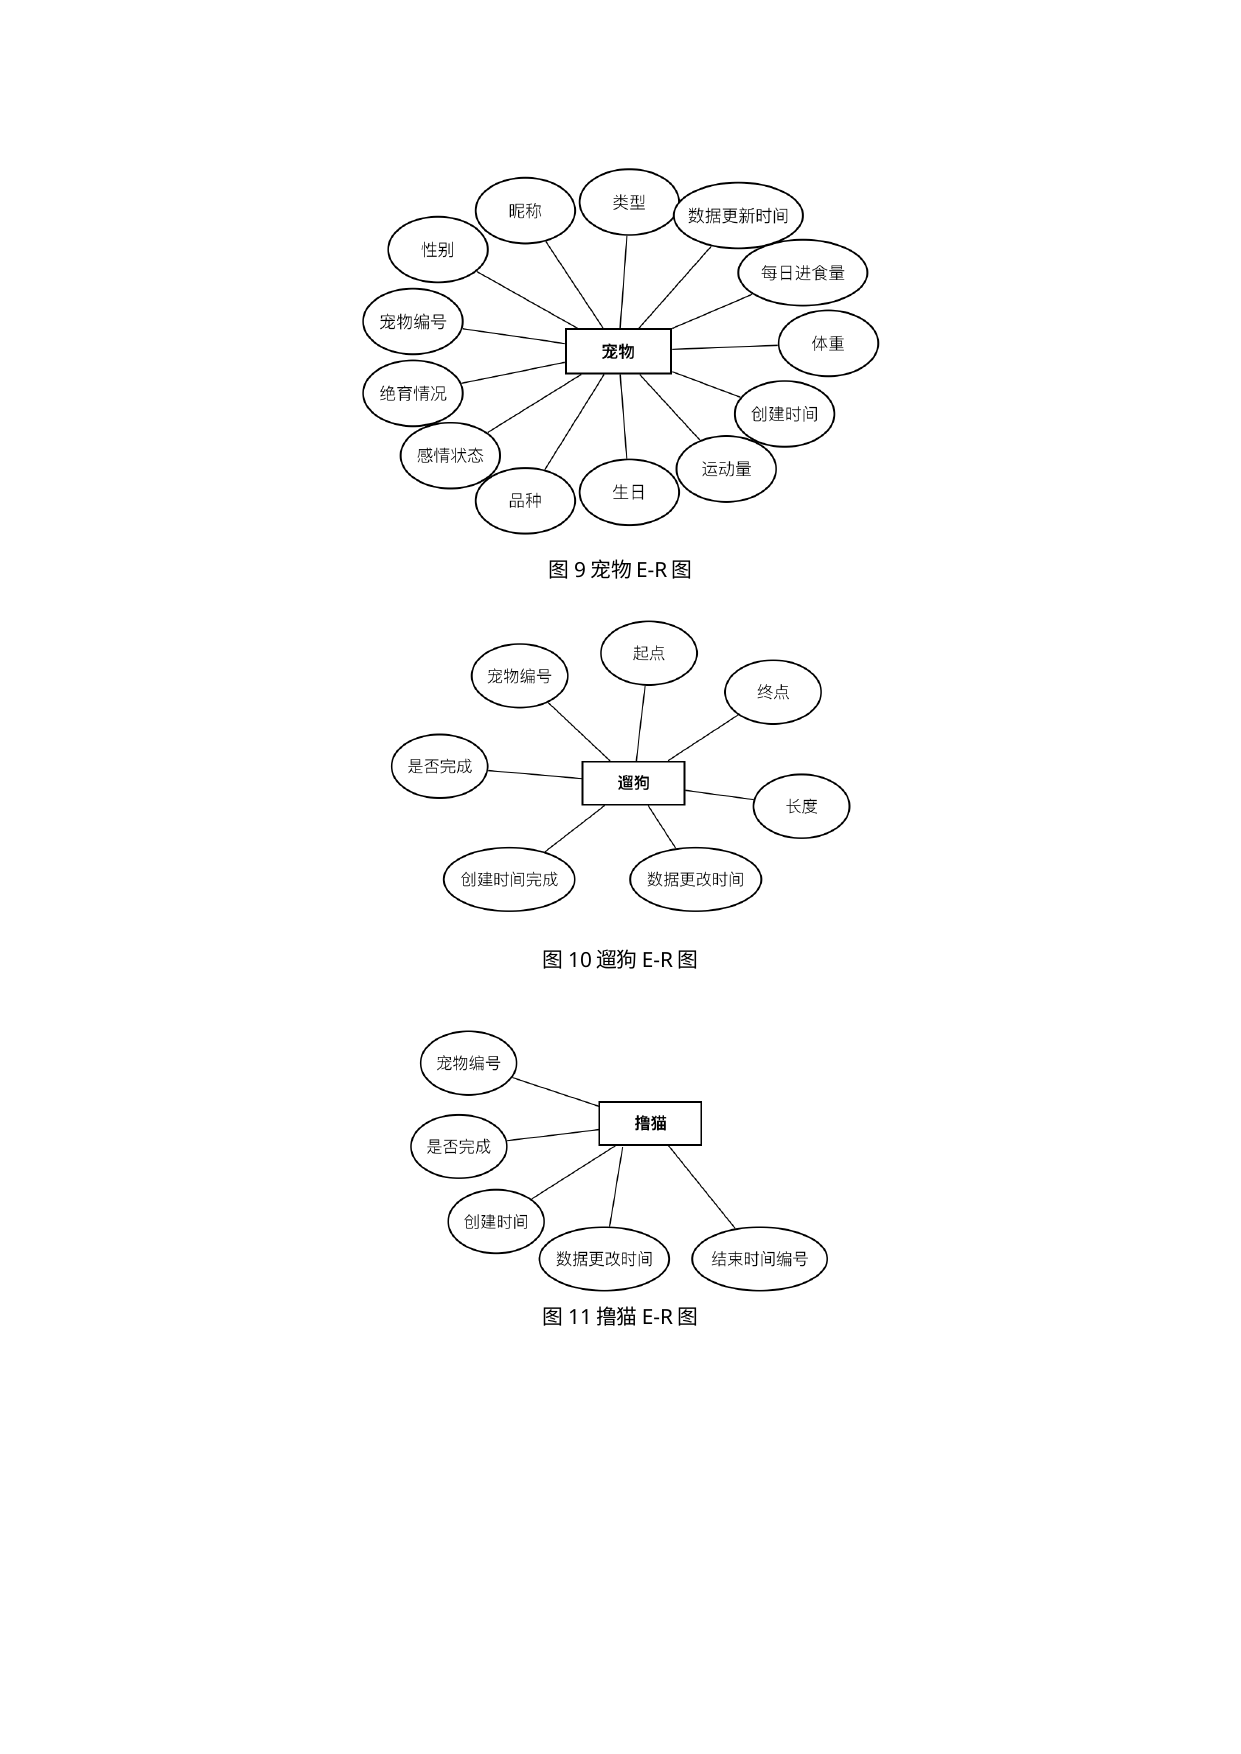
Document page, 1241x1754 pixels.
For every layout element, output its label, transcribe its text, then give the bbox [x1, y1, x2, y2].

picture [353, 162, 887, 536]
text 图 11撸猫E-R图 [187, 1299, 1053, 1332]
text 图 9宠物E-R图 [187, 552, 1053, 584]
picture [384, 617, 856, 919]
picture [406, 1007, 835, 1299]
text 图 10遛狗E-R图 [187, 942, 1053, 974]
